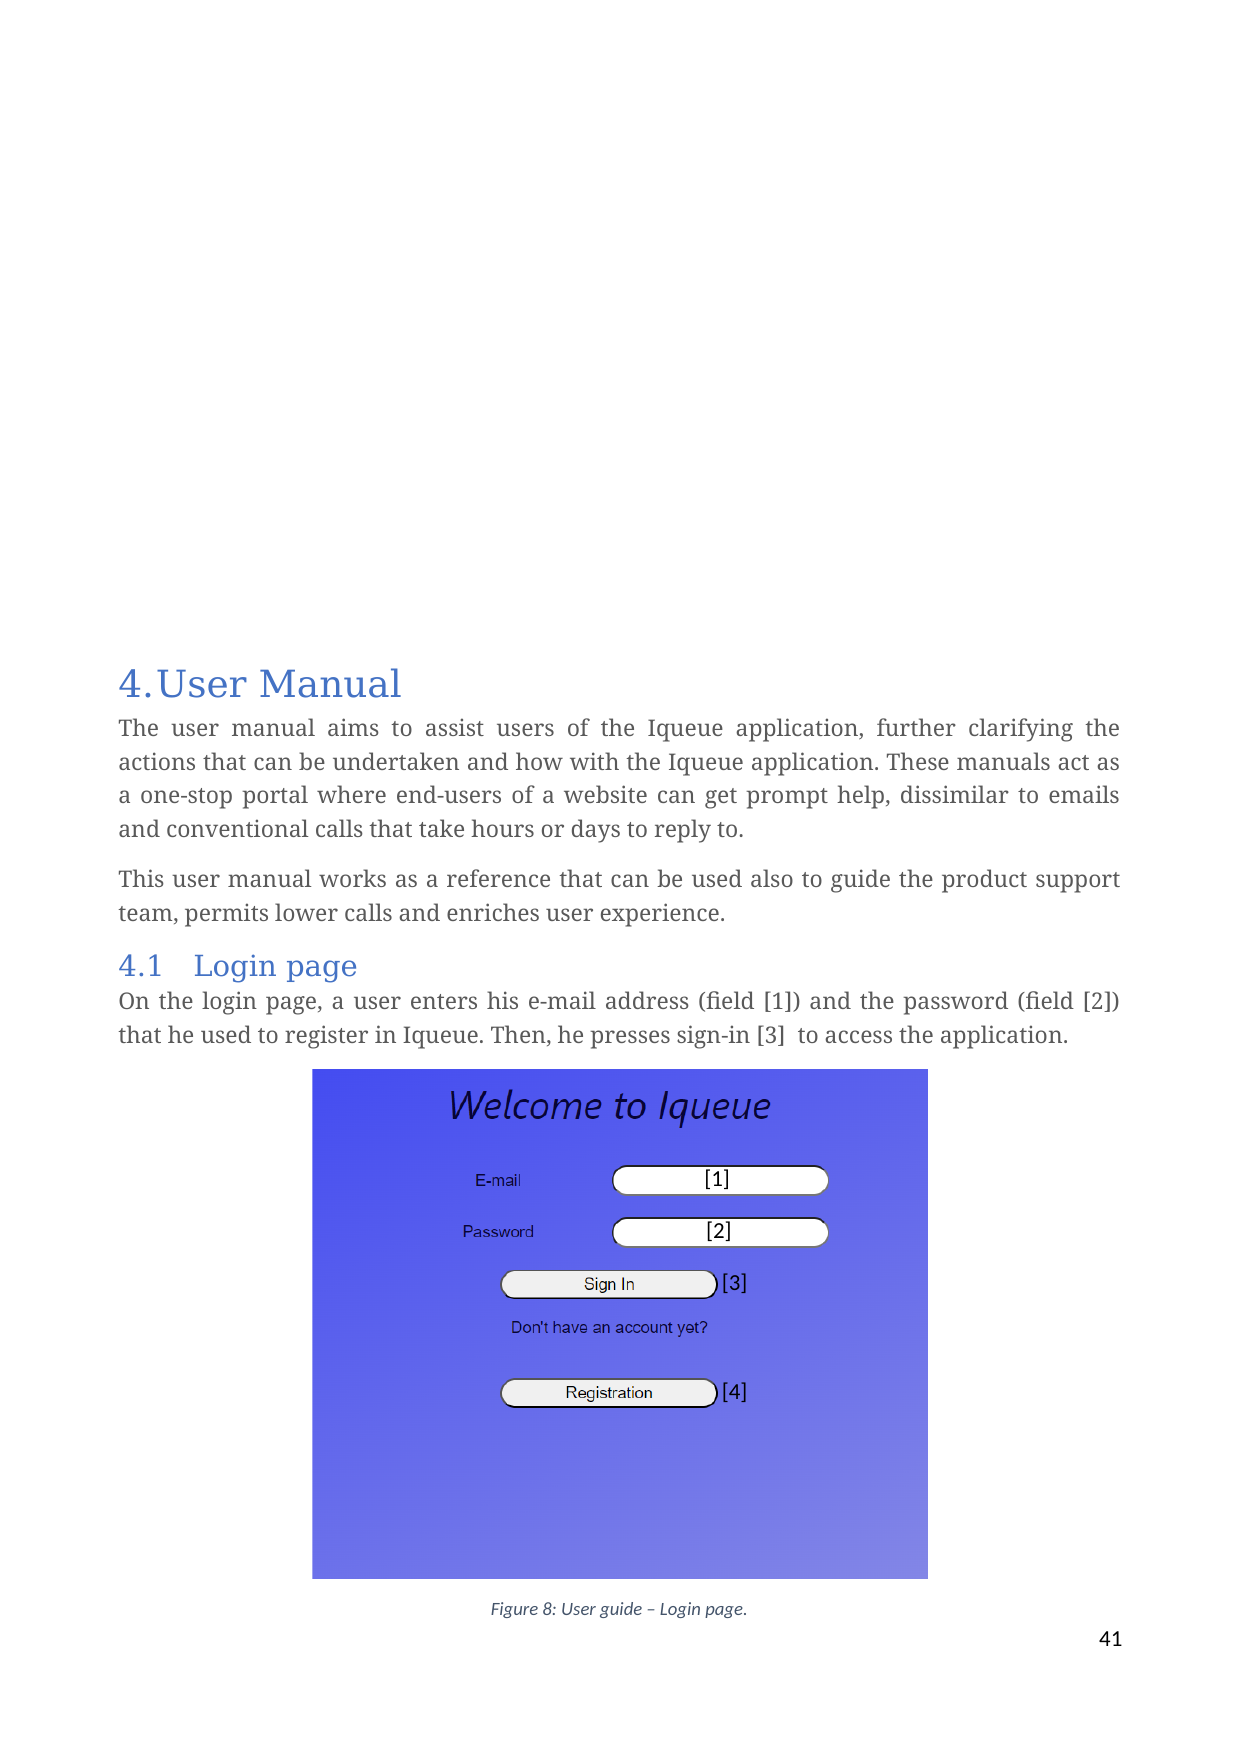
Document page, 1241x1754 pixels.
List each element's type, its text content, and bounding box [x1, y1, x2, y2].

subtitle Login page [118, 948, 1122, 983]
picture [312, 1069, 928, 1579]
subtitle User Manual [118, 660, 780, 705]
text The user manual aims to assist users of the Iqueue application, further clarifying the actions that can be undertaken and how with the Iqueue application. These manuals act as a one-stop portal where end-users of a website can get prompt help, dissimilar to emails and conventional calls that take hours or days to reply to. [118, 712, 1122, 844]
text Figure 8: User guide – Login page. [118, 1597, 1122, 1620]
text On the login page, a user enters his e-mail address (field [1]) and the password (field [2]) that he used to register in Iqueue. Then, he presses sign-in [3] to access the application. [118, 985, 1122, 1050]
text This user manual works as a reference that can be used also to guide the product support team, permits lower calls and enriches user experience. [118, 863, 1122, 928]
